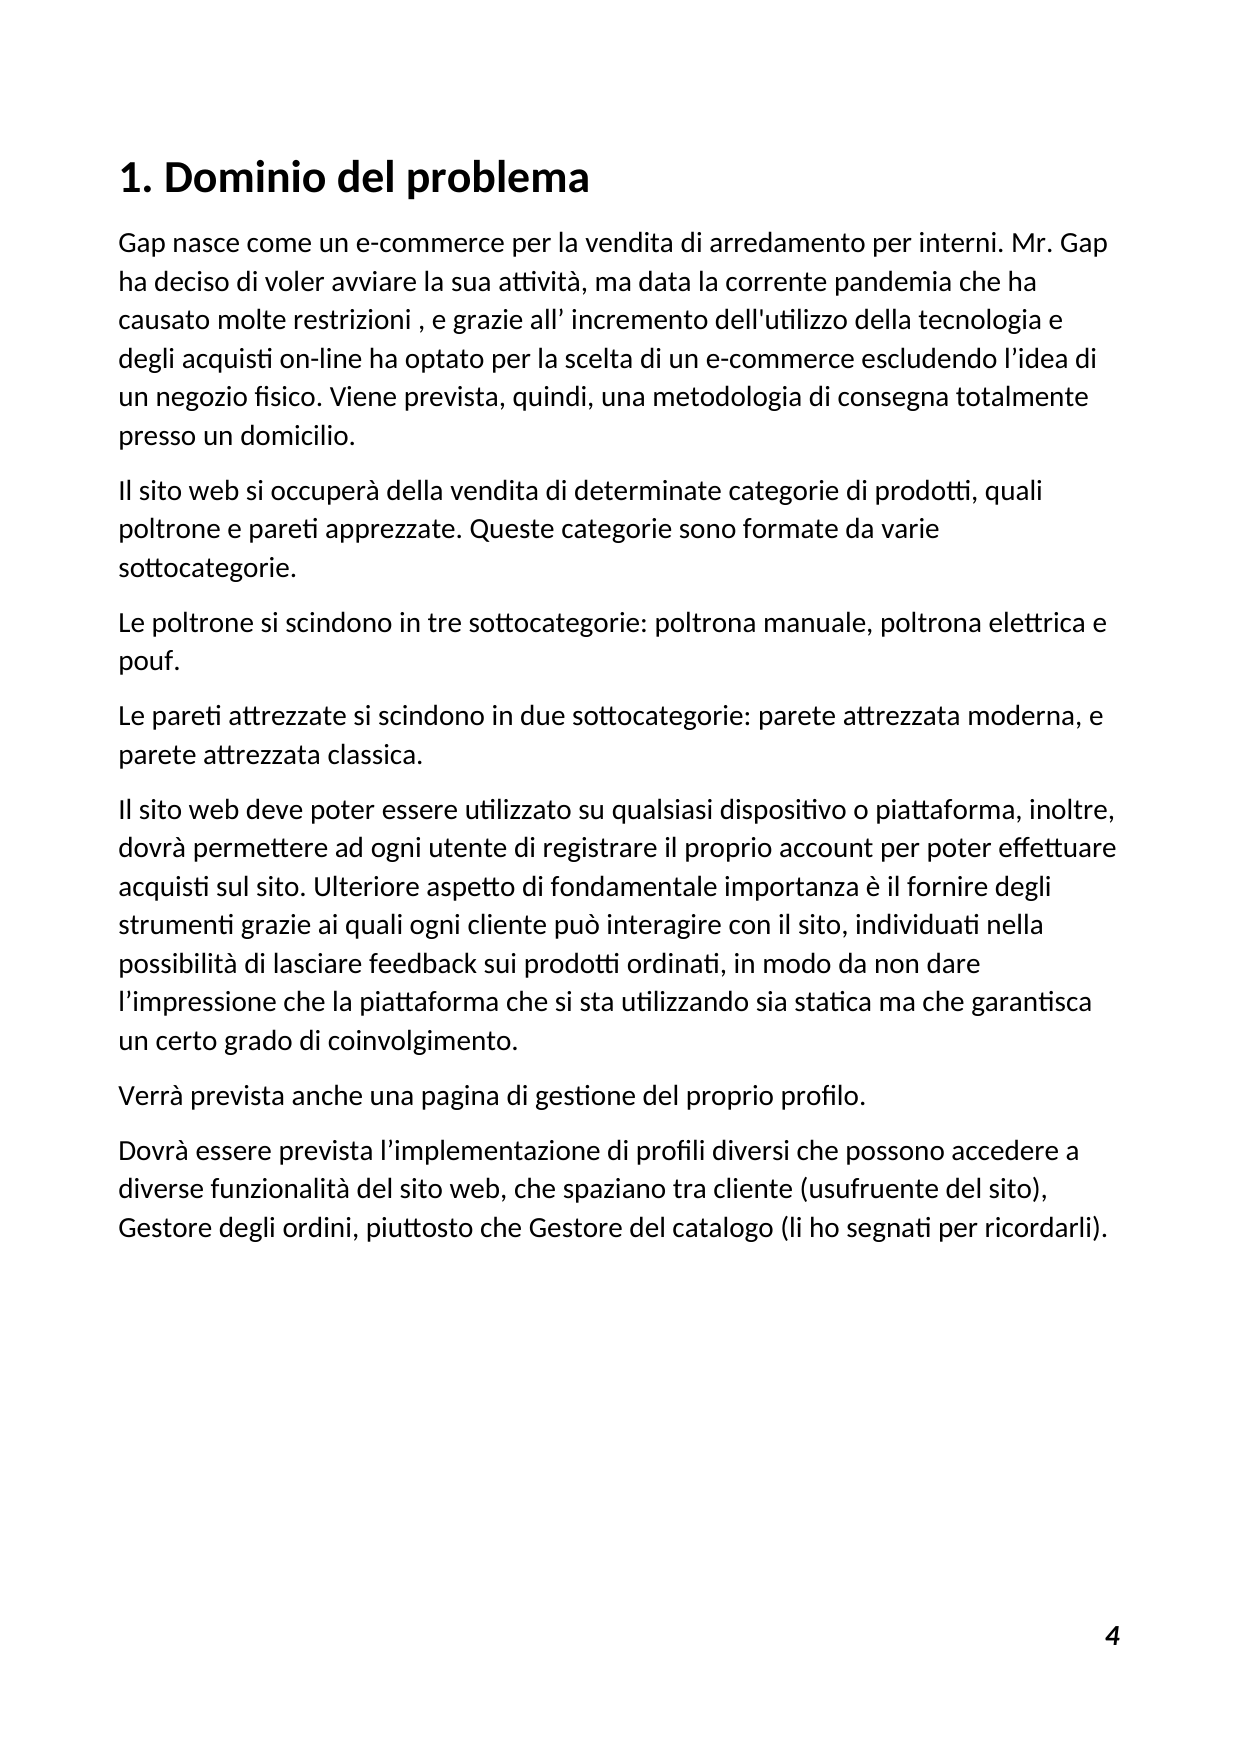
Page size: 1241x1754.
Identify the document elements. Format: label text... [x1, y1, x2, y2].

text Le poltrone si scindono in tre sottocategorie: poltrona manuale, poltrona elettrica e pouf. [118, 604, 1122, 678]
text 1. Dominio del problema [118, 148, 1122, 203]
text Gap nasce come un e-commerce per la vendita di arredamento per interni. Mr. Gap ha deciso di voler avviare la sua attività, ma data la corrente pandemia che ha causato molte restrizioni , e grazie all’ incremento dell'utilizzo della tecnologia e degli acquisti on-line ha optato per la scelta di un e-commerce escludendo l’idea di un negozio fisico. Viene prevista, quindi, una metodologia di consegna totalmente presso un domicilio. [118, 224, 1122, 452]
text Il sito web deve poter essere utilizzato su qualsiasi dispositivo o piattaforma, inoltre, dovrà permettere ad ogni utente di registrare il proprio account per poter effettuare acquisti sul sito. Ulteriore aspetto di fondamentale importanza è il fornire degli strumenti grazie ai quali ogni cliente può interagire con il sito, individuati nella possibilità di lasciare feedback sui prodotti ordinati, in modo da non dare l’impressione che la piattaforma che si sta utilizzando sia statica ma che garantisca un certo grado di coinvolgimento. [118, 791, 1122, 1057]
text Il sito web si occuperà della vendita di determinate categorie di prodotti, quali poltrone e pareti apprezzate. Queste categorie sono formate da varie sottocategorie. [118, 472, 1122, 584]
text Dovrà essere prevista l’implementazione di profili diversi che possono accedere a diverse funzionalità del sito web, che spaziano tra cliente (usufruente del sito), Gestore degli ordini, piuttosto che Gestore del catalogo (li ho segnati per ricordarli). [118, 1132, 1122, 1244]
text Le pareti attrezzate si scindono in due sottocategorie: parete attrezzata moderna, e parete attrezzata classica. [118, 697, 1122, 771]
text Verrà prevista anche una pagina di gestione del proprio profilo. [118, 1077, 1122, 1112]
